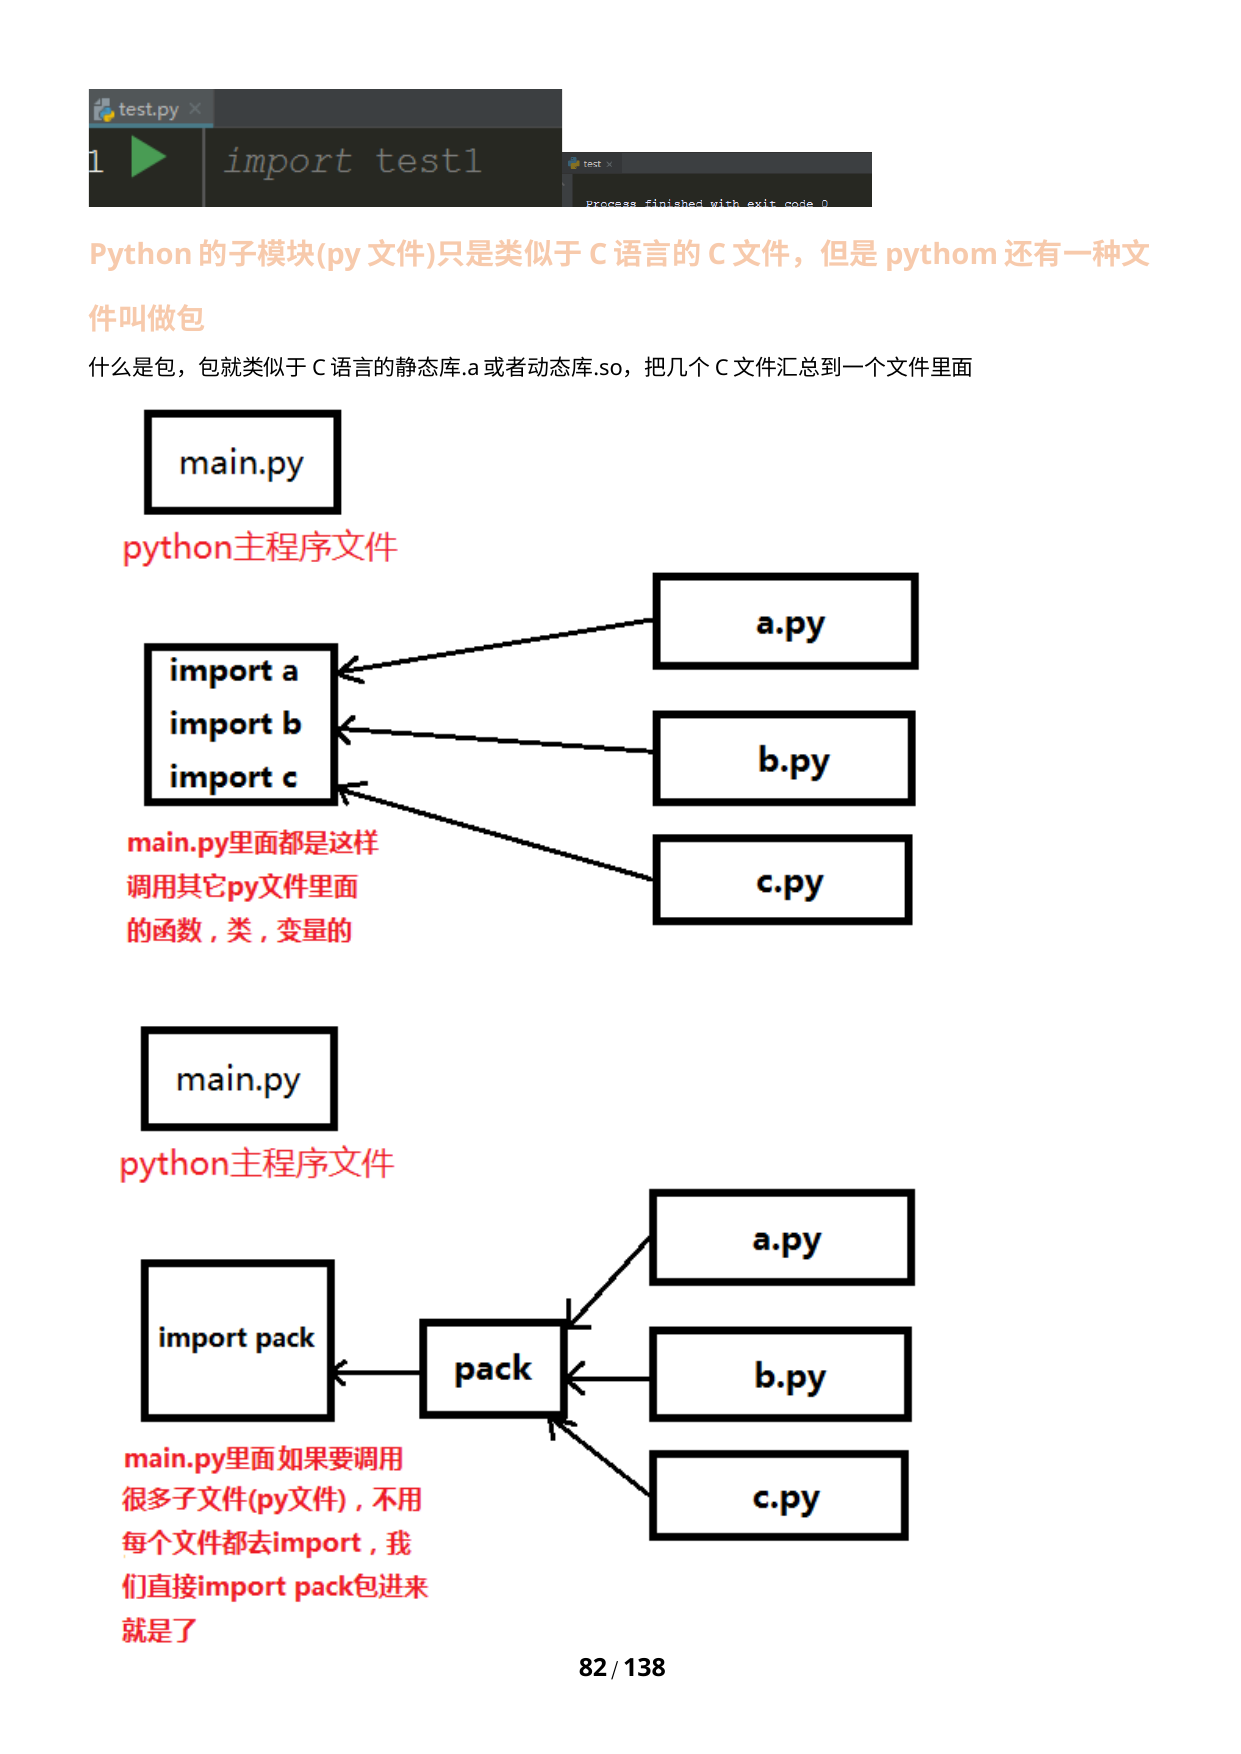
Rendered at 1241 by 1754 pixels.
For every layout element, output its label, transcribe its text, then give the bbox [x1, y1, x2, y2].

picture [88, 89, 872, 207]
picture [88, 1000, 920, 1649]
text 什么是包，包就类似于C语言的静态库.a或者动态库.so，把几个C文件汇总到一个文件里面 [89, 349, 1152, 382]
picture [88, 386, 941, 963]
text Python的子模块(py文件)只是类似于C语言的C文件，但是pythom还有一种文件叫做包 [89, 219, 1152, 349]
